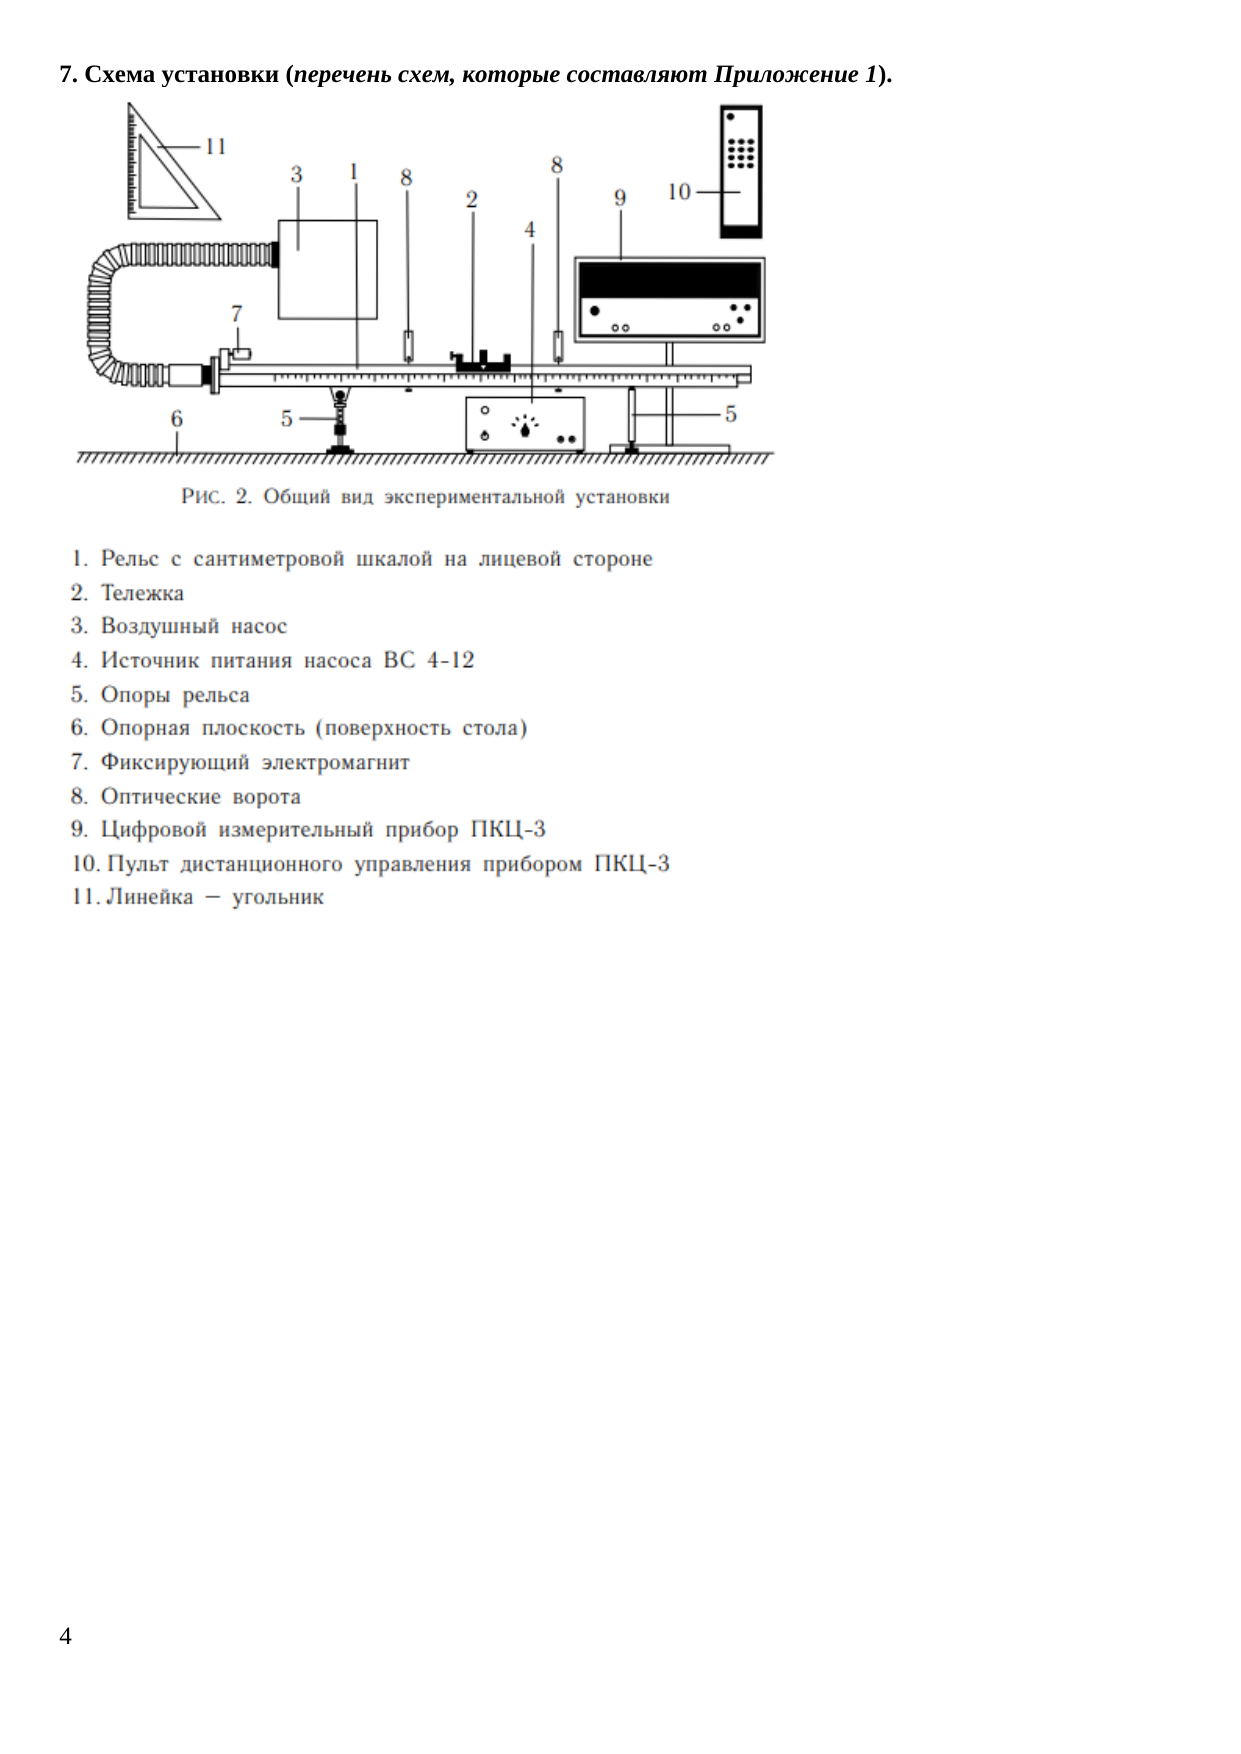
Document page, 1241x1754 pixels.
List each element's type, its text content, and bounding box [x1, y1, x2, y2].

picture [59, 87, 777, 912]
text 7. Схема установки (перечень схем, которые составляют Приложение 1). [59, 59, 1181, 88]
